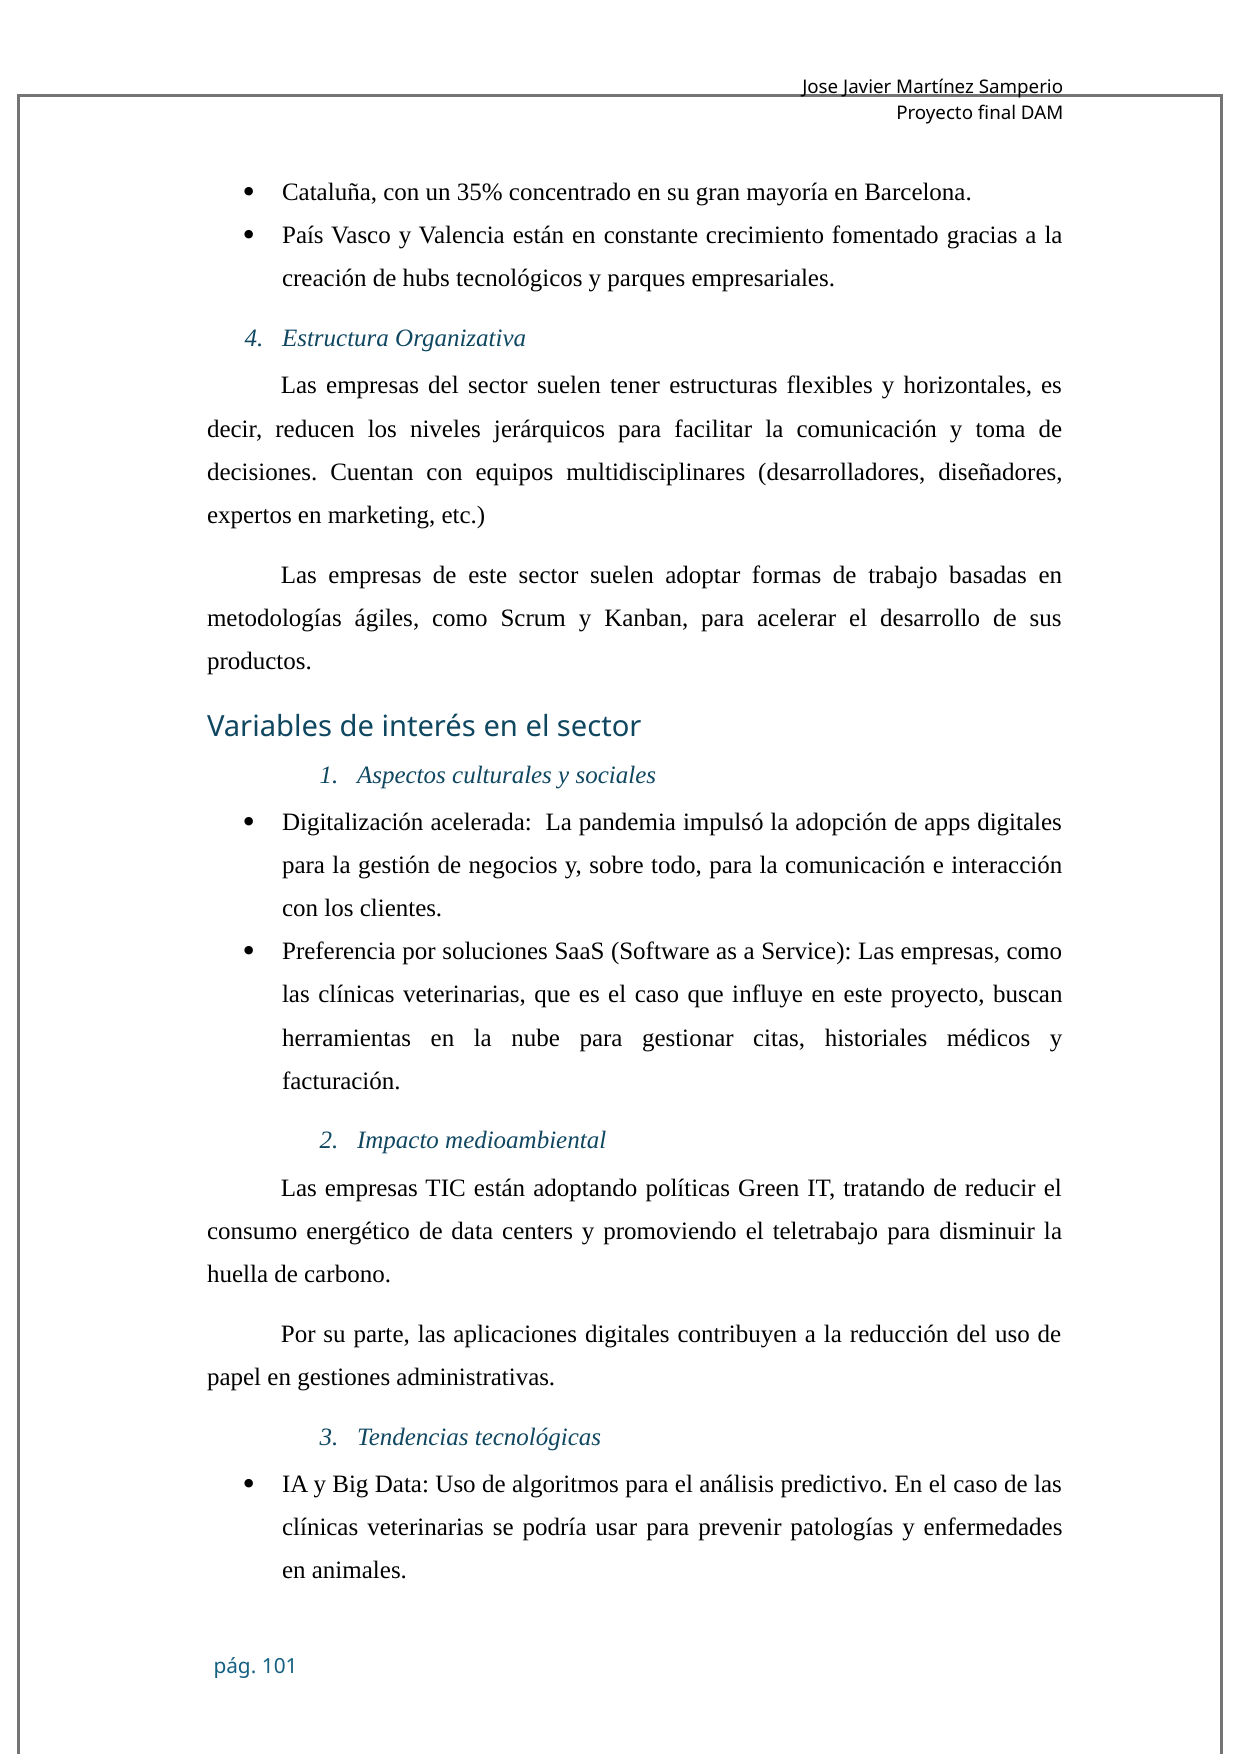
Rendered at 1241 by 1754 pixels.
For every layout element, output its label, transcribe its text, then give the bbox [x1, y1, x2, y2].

text Las empresas de este sector suelen adoptar formas de trabajo basadas en metodologías ágiles, como Scrum y Kanban, para acelerar el desarrollo de sus productos. [207, 560, 1063, 675]
subtitle Estructura Organizativa [244, 323, 1063, 352]
subtitle Variables de interés en el sector [207, 706, 1063, 745]
text Las empresas del sector suelen tener estructuras flexibles y horizontales, es decir, reducen los niveles jerárquicos para facilitar la comunicación y toma de decisiones. Cuentan con equipos multidisciplinares (desarrolladores, diseñadores, expertos en marketing, etc.) [207, 371, 1063, 529]
subtitle Impacto medioambiental [319, 1126, 1063, 1154]
text Por su parte, las aplicaciones digitales contribuyen a la reducción del uso de papel en gestiones administrativas. [207, 1319, 1063, 1391]
list País Vasco y Valencia están en constante crecimiento fomentado gracias a la creación de hubs tecnológicos y parques empresariales. [244, 220, 1063, 292]
subtitle Aspectos culturales y sociales [319, 760, 1063, 788]
list Preferencia por soluciones SaaS (Software as a Service): Las empresas, como las clínicas veterinarias, que es el caso que influye en este proyecto, buscan herramientas en la nube para gestionar citas, historiales médicos y facturación. [244, 936, 1063, 1094]
list Digitalización acelerada: La pandemia impulsó la adopción de apps digitales para la gestión de negocios y, sobre todo, para la comunicación e interacción con los clientes. [244, 807, 1063, 922]
subtitle Tendencias tecnológicas [319, 1422, 1063, 1451]
list IA y Big Data: Uso de algoritmos para el análisis predictivo. En el caso de las clínicas veterinarias se podría usar para prevenir patologías y enfermedades en animales. [244, 1469, 1063, 1584]
list Cataluña, con un 35% concentrado en su gran mayoría en Barcelona. [244, 177, 1063, 206]
text Las empresas TIC están adoptando políticas Green IT, tratando de reducir el consumo energético de data centers y promoviendo el teletrabajo para disminuir la huella de carbono. [207, 1173, 1063, 1288]
